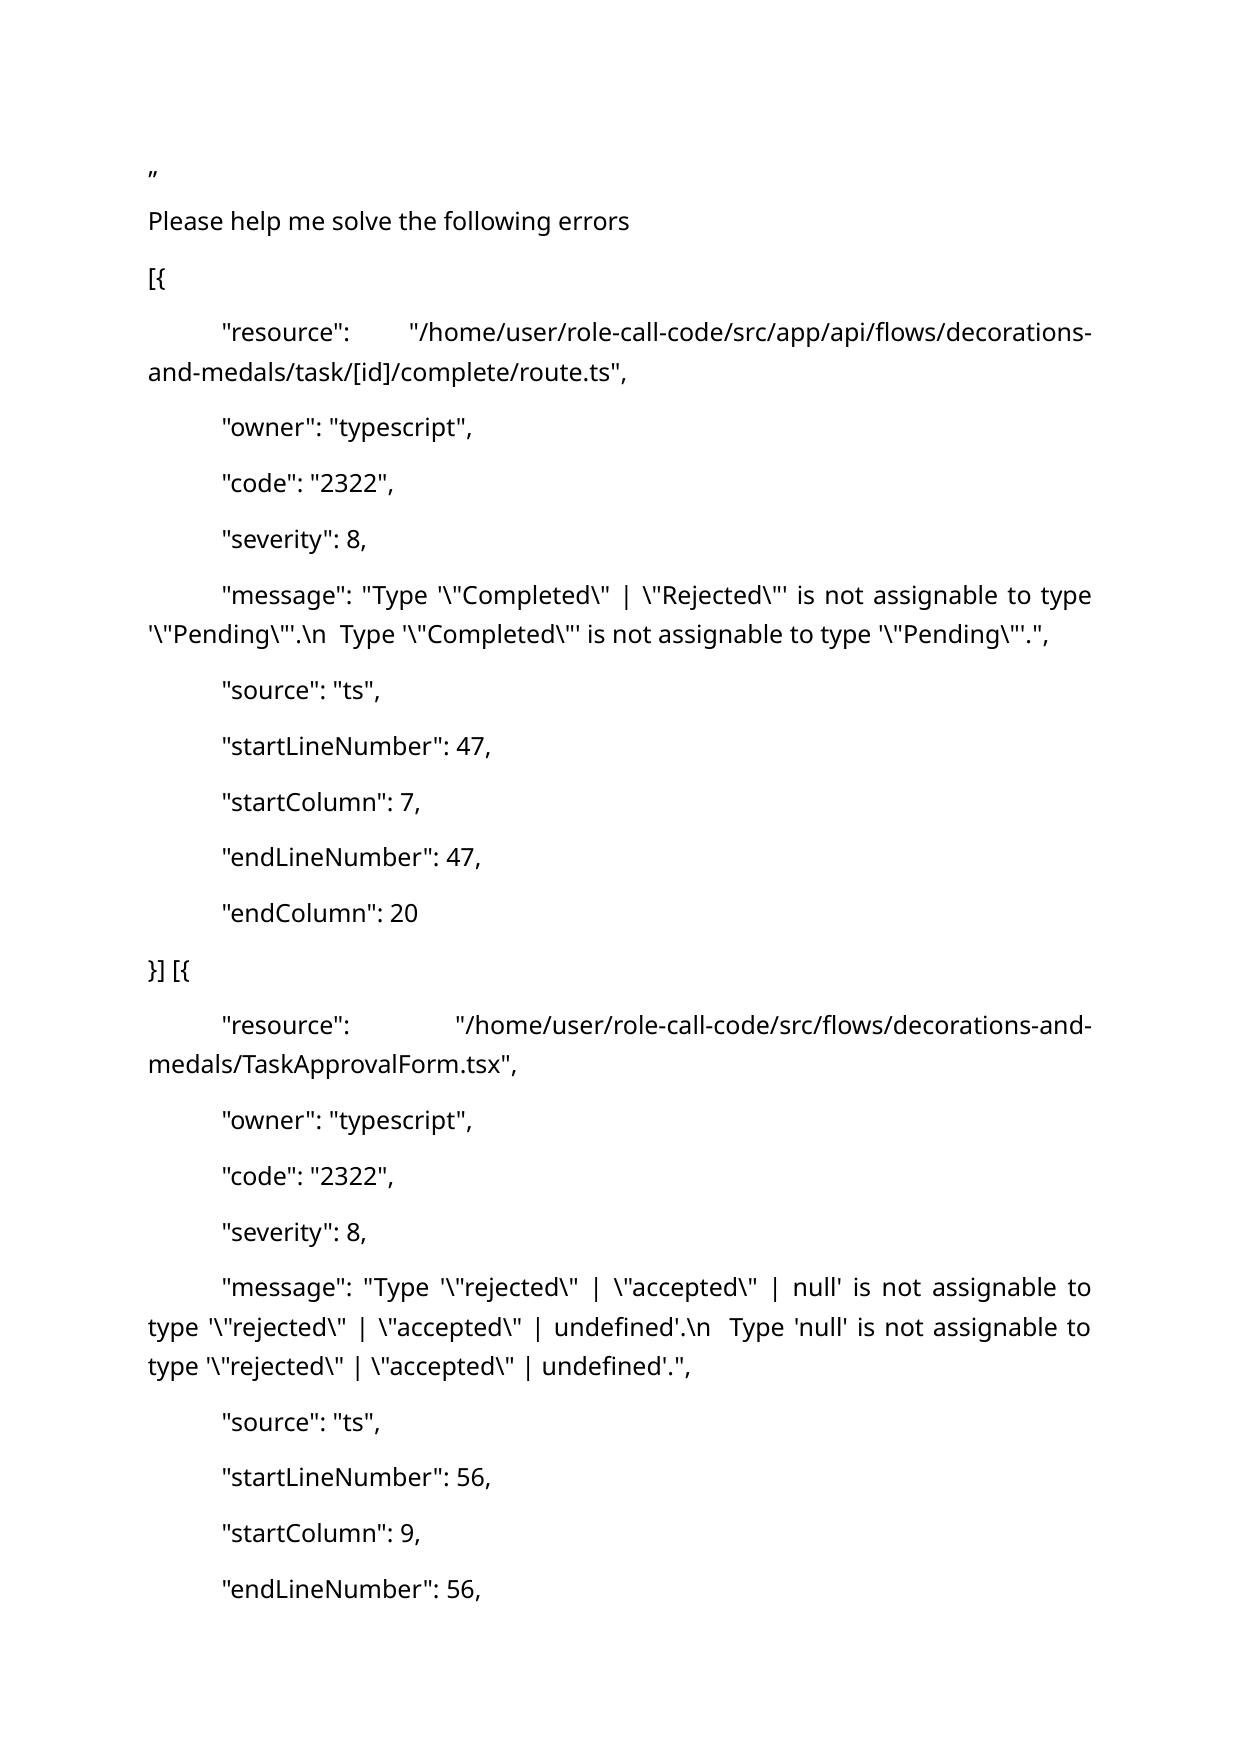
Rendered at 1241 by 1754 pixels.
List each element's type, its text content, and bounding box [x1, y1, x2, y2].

text Please help me solve the following errors [148, 203, 1093, 237]
text [{ [148, 259, 1093, 293]
text "severity": 8, [148, 1214, 1093, 1248]
text "message": "Type '\"Completed\" | \"Rejected\"' is not assignable to type '\"Pending\"'.\n Type '\"Completed\"' is not assignable to type '\"Pending\"'.", [148, 578, 1093, 651]
text "startLineNumber": 47, [148, 728, 1093, 762]
text "owner": "typescript", [148, 1103, 1093, 1137]
text "owner": "typescript", [148, 410, 1093, 444]
text "severity": 8, [148, 522, 1093, 556]
text "source": "ts", [148, 1404, 1093, 1438]
text "startColumn": 9, [148, 1516, 1093, 1550]
text "source": "ts", [148, 673, 1093, 707]
text „ [148, 148, 1093, 182]
text "code": "2322", [148, 466, 1093, 500]
text "resource": "/home/user/role-call-code/src/flows/decorations-and-medals/TaskApprovalForm.tsx", [148, 1008, 1093, 1081]
text "startColumn": 7, [148, 784, 1093, 818]
text "message": "Type '\"rejected\" | \"accepted\" | null' is not assignable to type '\"rejected\" | \"accepted\" | undefined'.\n Type 'null' is not assignable to type '\"rejected\" | \"accepted\" | undefined'.", [148, 1270, 1093, 1382]
text "endLineNumber": 47, [148, 840, 1093, 874]
text }] [{ [148, 952, 1093, 986]
text "resource": "/home/user/role-call-code/src/app/api/flows/decorations-and-medals/task/[id]/complete/route.ts", [148, 315, 1093, 388]
text "code": "2322", [148, 1158, 1093, 1192]
text "endLineNumber": 56, [148, 1572, 1093, 1606]
text "endColumn": 20 [148, 896, 1093, 930]
text "startLineNumber": 56, [148, 1460, 1093, 1494]
